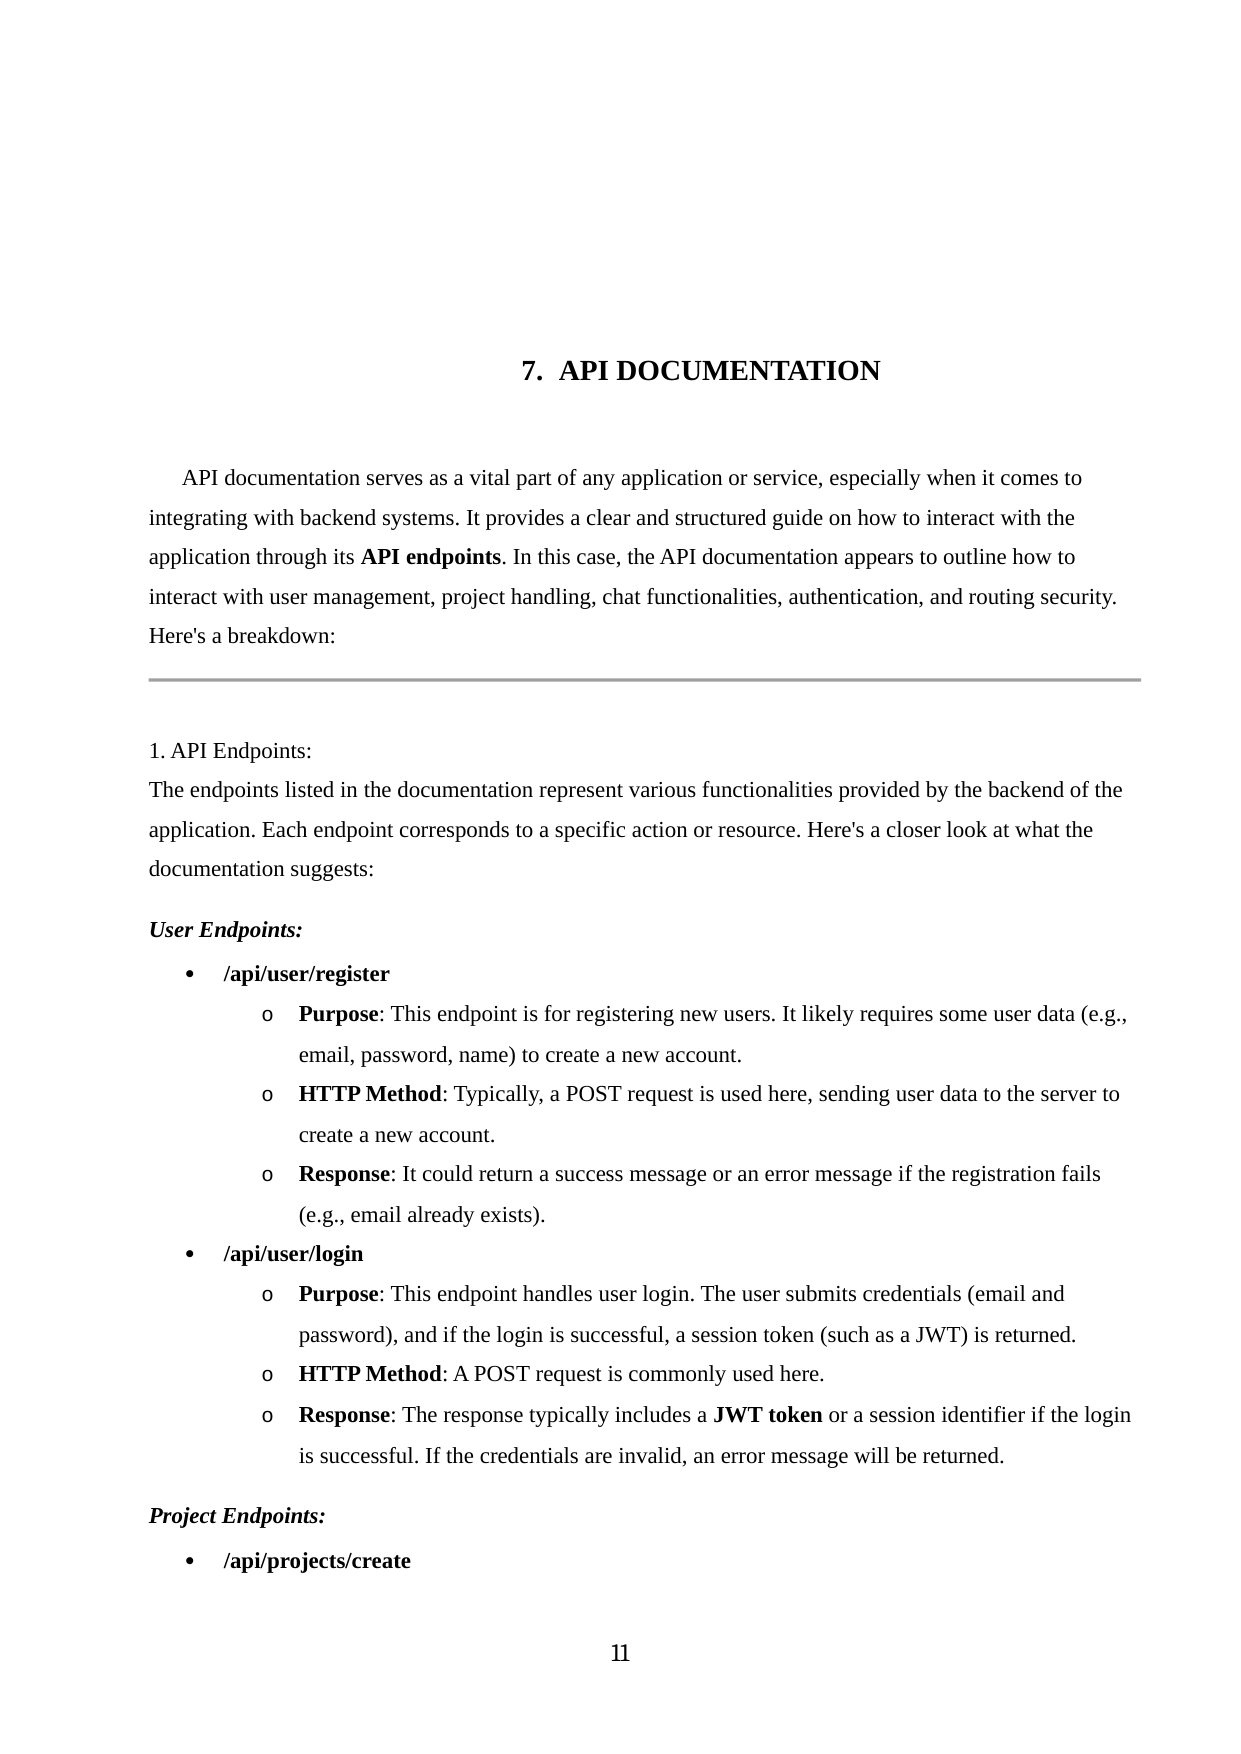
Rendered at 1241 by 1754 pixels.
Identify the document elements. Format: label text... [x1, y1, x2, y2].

text The endpoints listed in the documentation represent various functionalities provided by the backend of the application. Each endpoint corresponds to a specific action or resource. Here's a closer look at what the documentation suggests: [148, 777, 1141, 882]
list /api/projects/create [186, 1547, 1141, 1573]
list Response: It could return a success message or an error message if the registration fails (e.g., email already exists). [261, 1160, 1141, 1227]
list /api/user/register [186, 960, 1141, 987]
list HTTP Method: A POST request is commonly used here. [261, 1360, 1141, 1388]
subtitle API DOCUMENTATION [261, 353, 1141, 386]
text API documentation serves as a vital part of any application or service, especially when it comes to integrating with backend systems. It provides a clear and structured guide on how to interact with the application through its API endpoints. In this case, the API documentation appears to outline how to interact with user management, project handling, chat functionalities, authentication, and routing security. Here's a breakdown: [148, 464, 1141, 649]
list HTTP Method: Typically, a POST request is used here, sending user data to the server to create a new account. [261, 1080, 1141, 1147]
list Purpose: This endpoint handles user login. The user submits credentials (email and password), and if the login is successful, a session token (such as a JWT) is returned. [261, 1280, 1141, 1347]
list Response: The response typically includes a JWT token or a session identifier if the login is successful. If the credentials are invalid, an error message will be returned. [261, 1402, 1141, 1469]
list /api/user/login [186, 1241, 1141, 1267]
subtitle 1. API Endpoints: [148, 737, 1141, 763]
subtitle User Endpoints: [148, 916, 1141, 942]
subtitle Project Endpoints: [148, 1503, 1141, 1529]
list Purpose: This endpoint is for registering new users. It likely requires some user data (e.g., email, password, name) to create a new account. [261, 1000, 1141, 1067]
